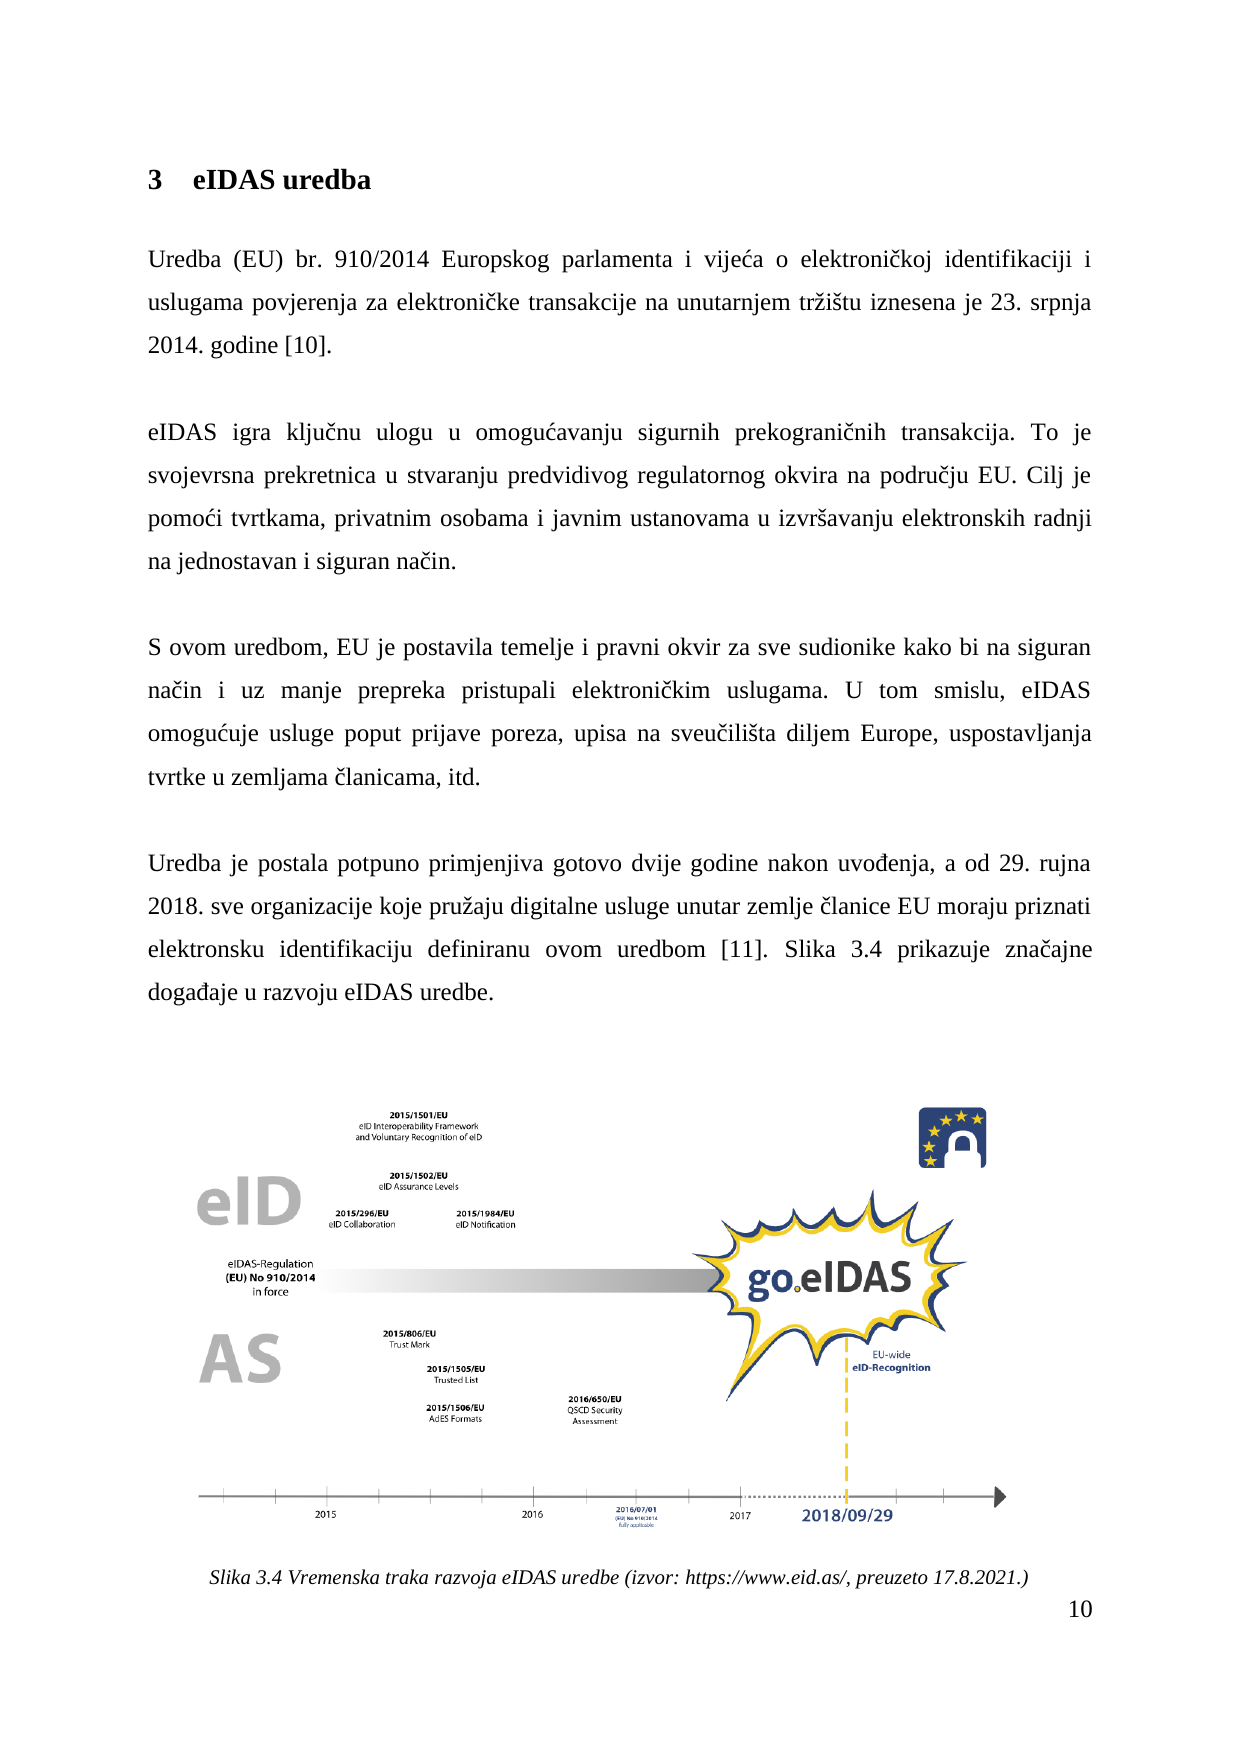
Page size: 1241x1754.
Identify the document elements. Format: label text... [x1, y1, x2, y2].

text S ovom uredbom, EU je postavila temelje i pravni okvir za sve sudionike kako bi na siguran način i uz manje prepreka pristupali elektroničkim uslugama. U tom smislu, eIDAS omogućuje usluge poput prijave poreza, upisa na sveučilišta diljem Europe, uspostavljanja tvrtke u zemljama članicama, itd. [148, 632, 1092, 790]
subtitle eIDAS uredba [148, 162, 1092, 196]
text eIDAS igra ključnu ulogu u omogućavanju sigurnih prekograničnih transakcija. To je svojevrsna prekretnica u stvaranju predvidivog regulatornog okvira na području EU. Cilj je pomoći tvrtkama, privatnim osobama i javnim ustanovama u izvršavanju elektronskih radnji na jednostavan i siguran način. [148, 417, 1092, 575]
picture [147, 1063, 1084, 1551]
text Uredba (EU) br. 910/2014 Europskog parlamenta i vijeća o elektroničkoj identifikaciji i uslugama povjerenja za elektroničke transakcije na unutarnjem tržištu iznesena je 23. srpnja 2014. godine [10]. [148, 244, 1092, 359]
